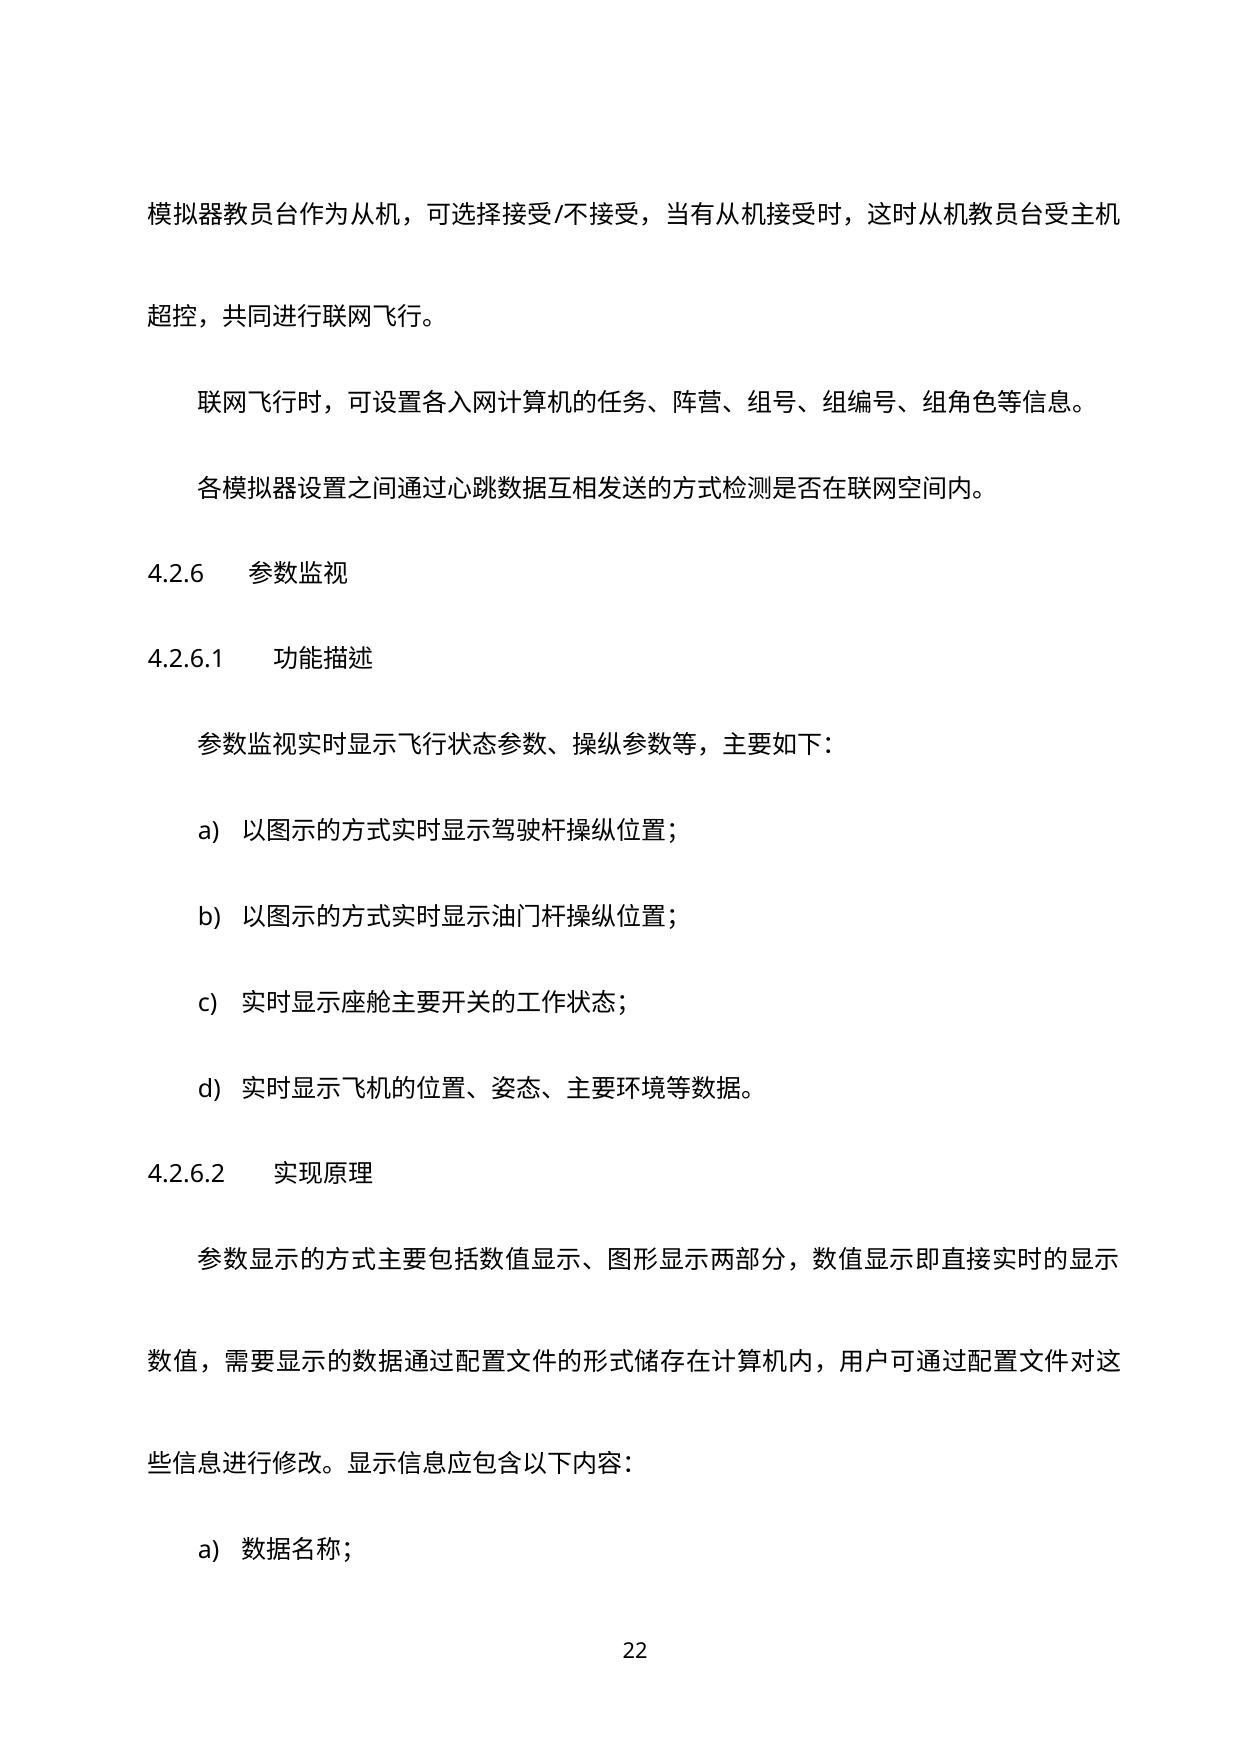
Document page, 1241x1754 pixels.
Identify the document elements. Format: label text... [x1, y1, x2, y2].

text 参数监视实时显示飞行状态参数、操纵参数等，主要如下： [148, 708, 1122, 776]
subtitle 参数监视 [148, 538, 1122, 606]
text 参数显示的方式主要包括数值显示、图形显示两部分，数值显示即直接实时的显示数值，需要显示的数据通过配置文件的形式储存在计算机内，用户可通过配置文件对这些信息进行修改。显示信息应包含以下内容： [148, 1223, 1122, 1495]
text 以图示的方式实时显示油门杆操纵位置； [198, 880, 1122, 948]
text 实时显示飞机的位置、姿态、主要环境等数据。 [198, 1052, 1122, 1120]
text 各模拟器设置之间通过心跳数据互相发送的方式检测是否在联网空间内。 [148, 452, 1122, 520]
list 以图示的方式实时显示驾驶杆操纵位置； [198, 794, 1122, 862]
text 联网飞行时，可设置各入网计算机的任务、阵营、组号、组编号、组角色等信息。 [148, 366, 1122, 434]
text 实时显示座舱主要开关的工作状态； [198, 966, 1122, 1034]
subtitle 功能描述 [148, 623, 1122, 691]
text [148, 178, 1122, 348]
list 数据名称； [198, 1513, 1122, 1581]
subtitle 实现原理 [148, 1138, 1122, 1206]
